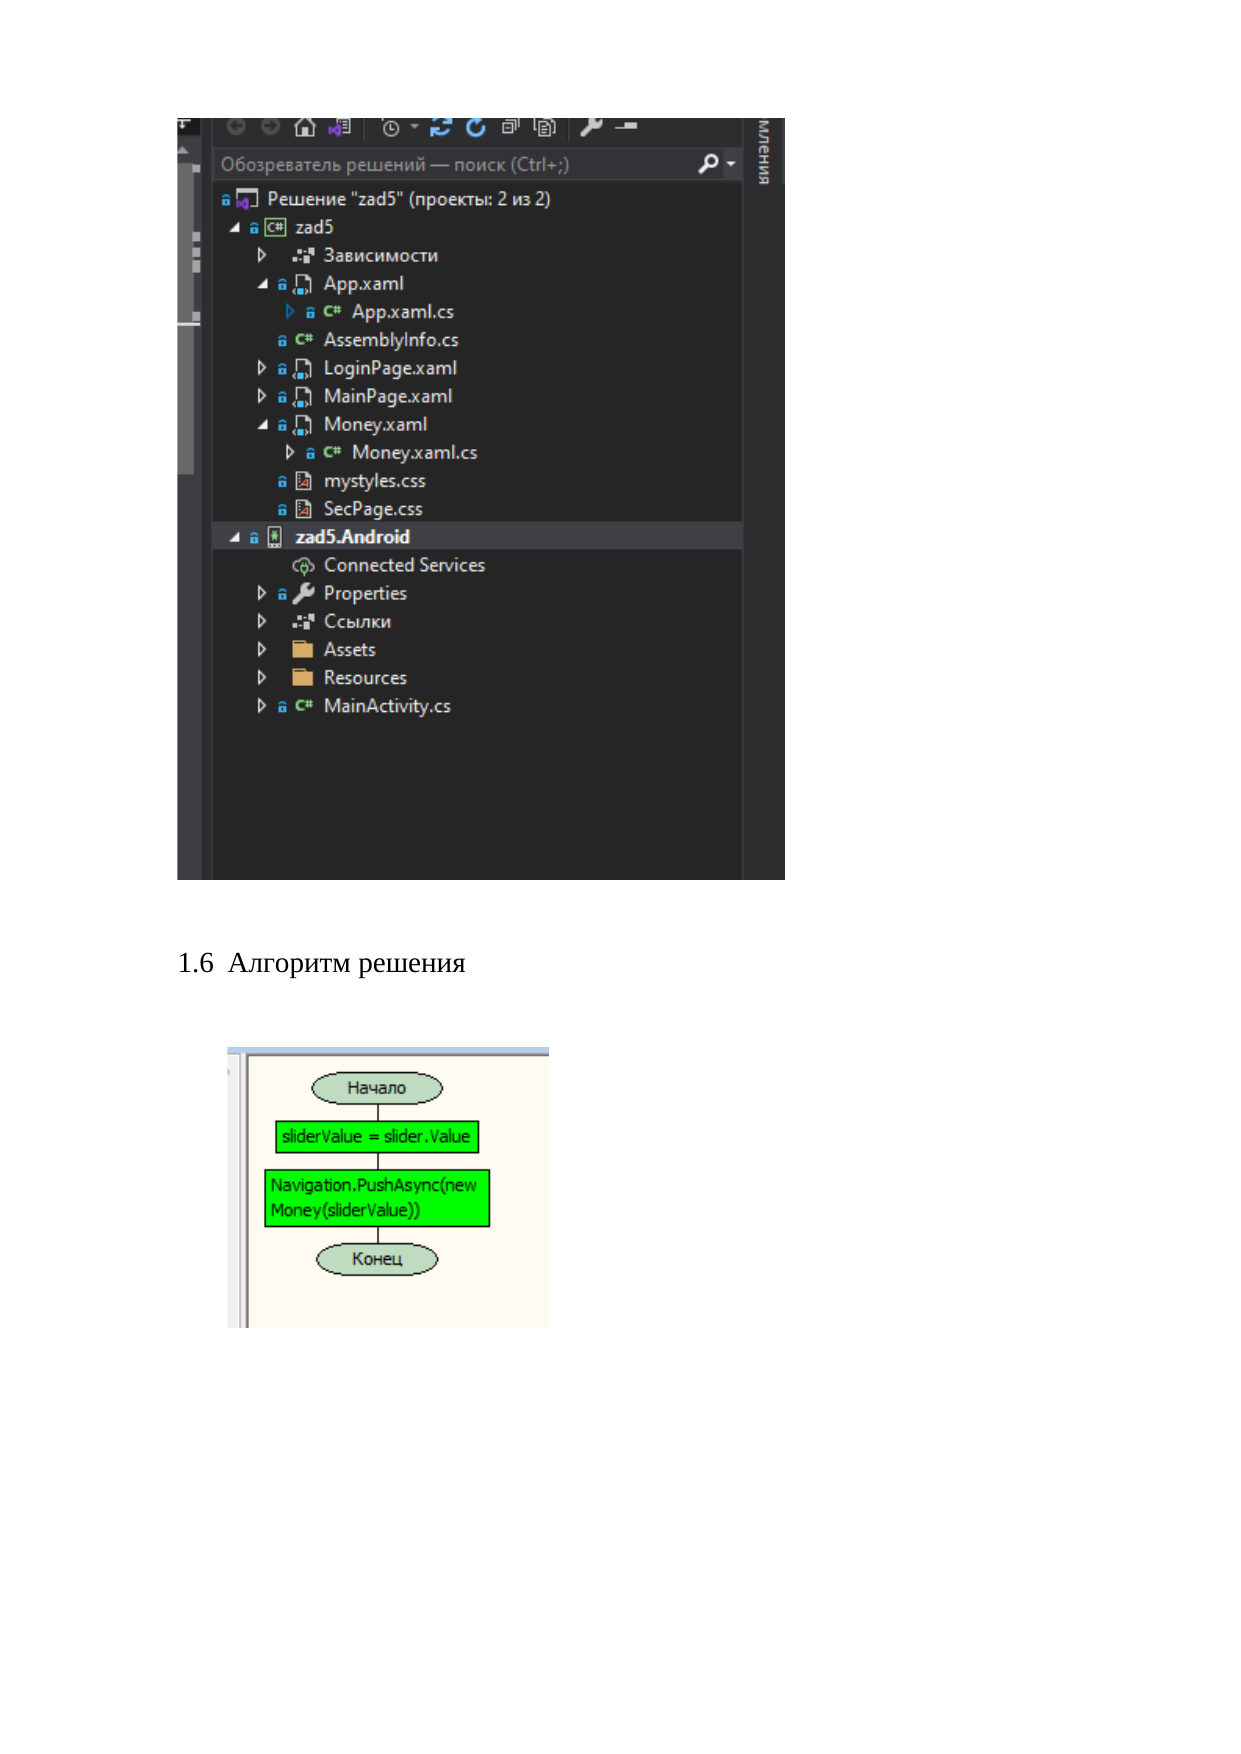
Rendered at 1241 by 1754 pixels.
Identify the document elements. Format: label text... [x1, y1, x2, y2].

subtitle Алгоритм решения [177, 945, 1152, 978]
picture [227, 1047, 549, 1328]
picture [177, 118, 785, 880]
